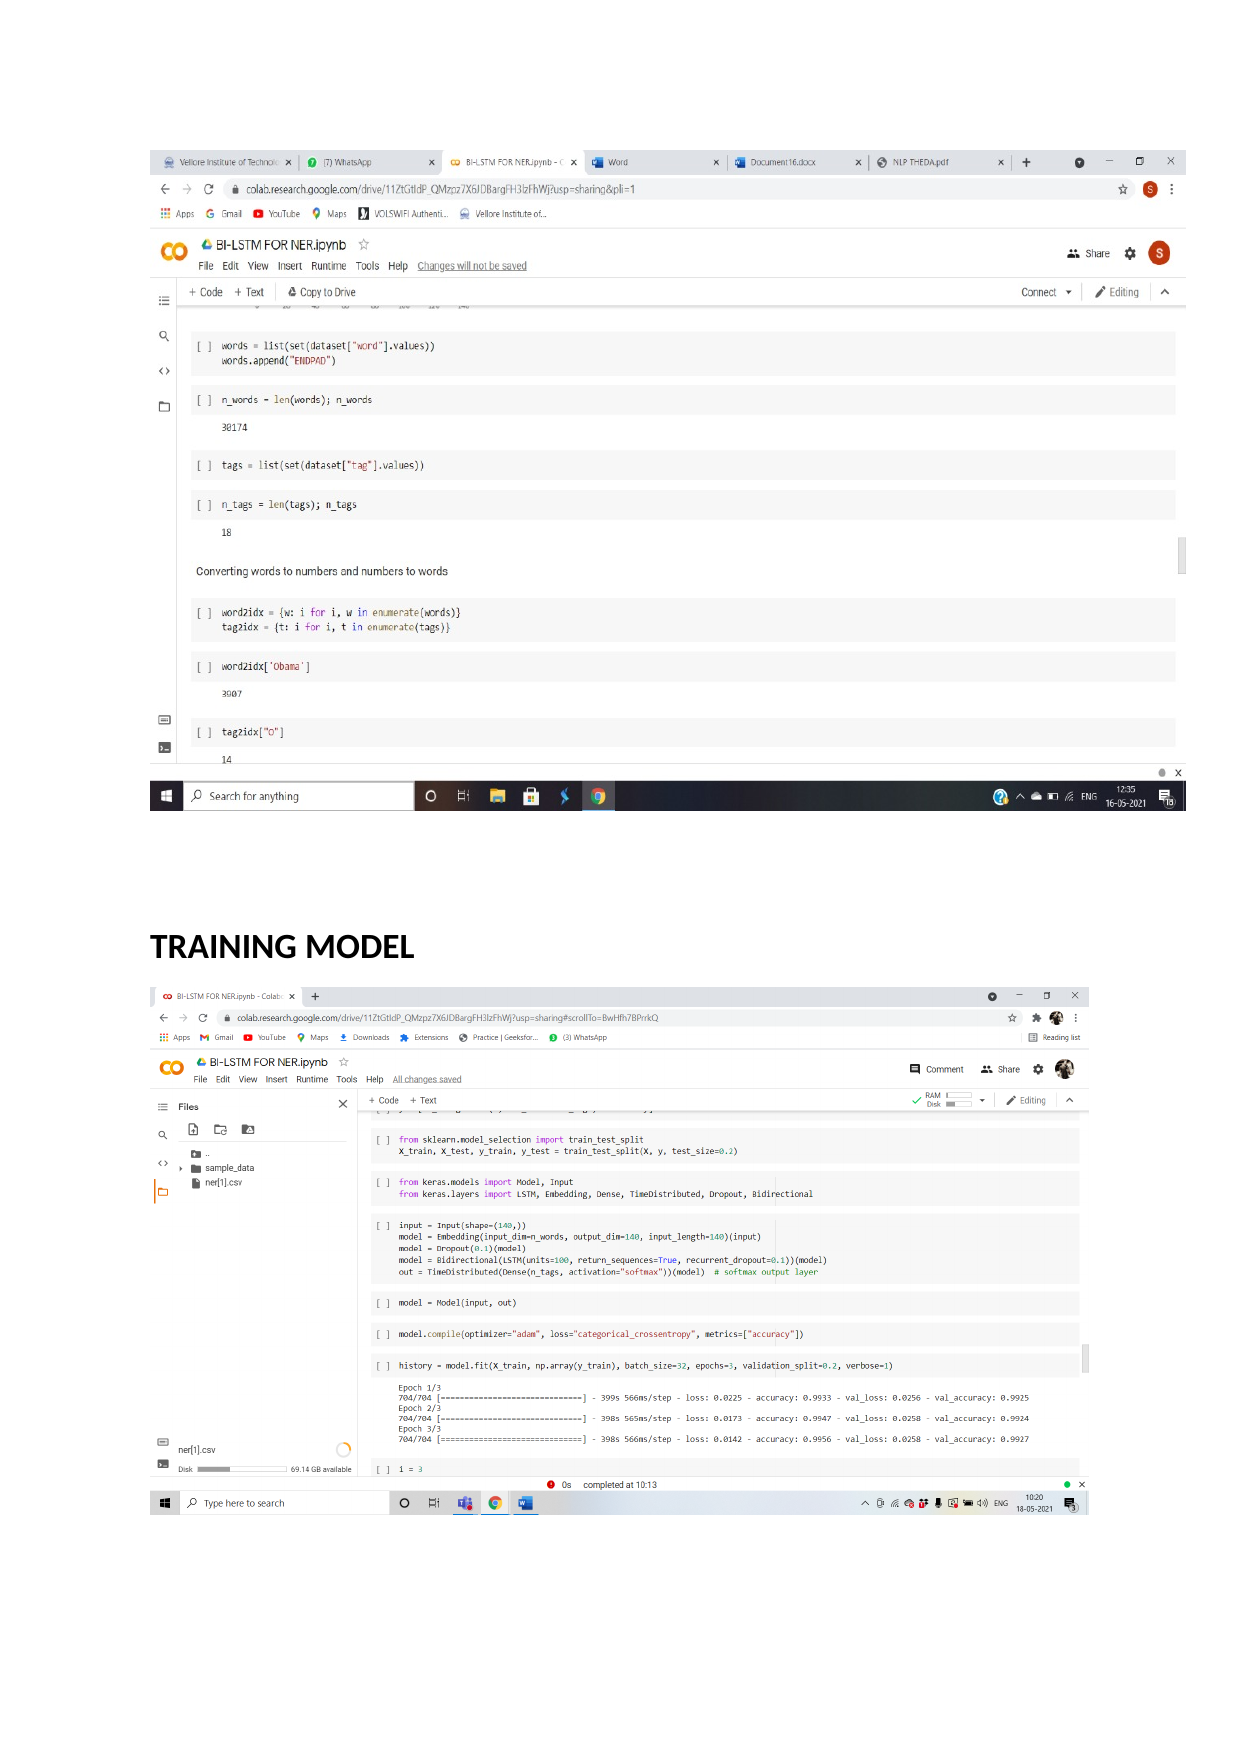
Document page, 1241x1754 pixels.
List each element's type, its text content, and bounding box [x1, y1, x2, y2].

picture [150, 987, 1089, 1515]
picture [150, 150, 1186, 811]
text TRAINING MODEL [150, 924, 1090, 967]
